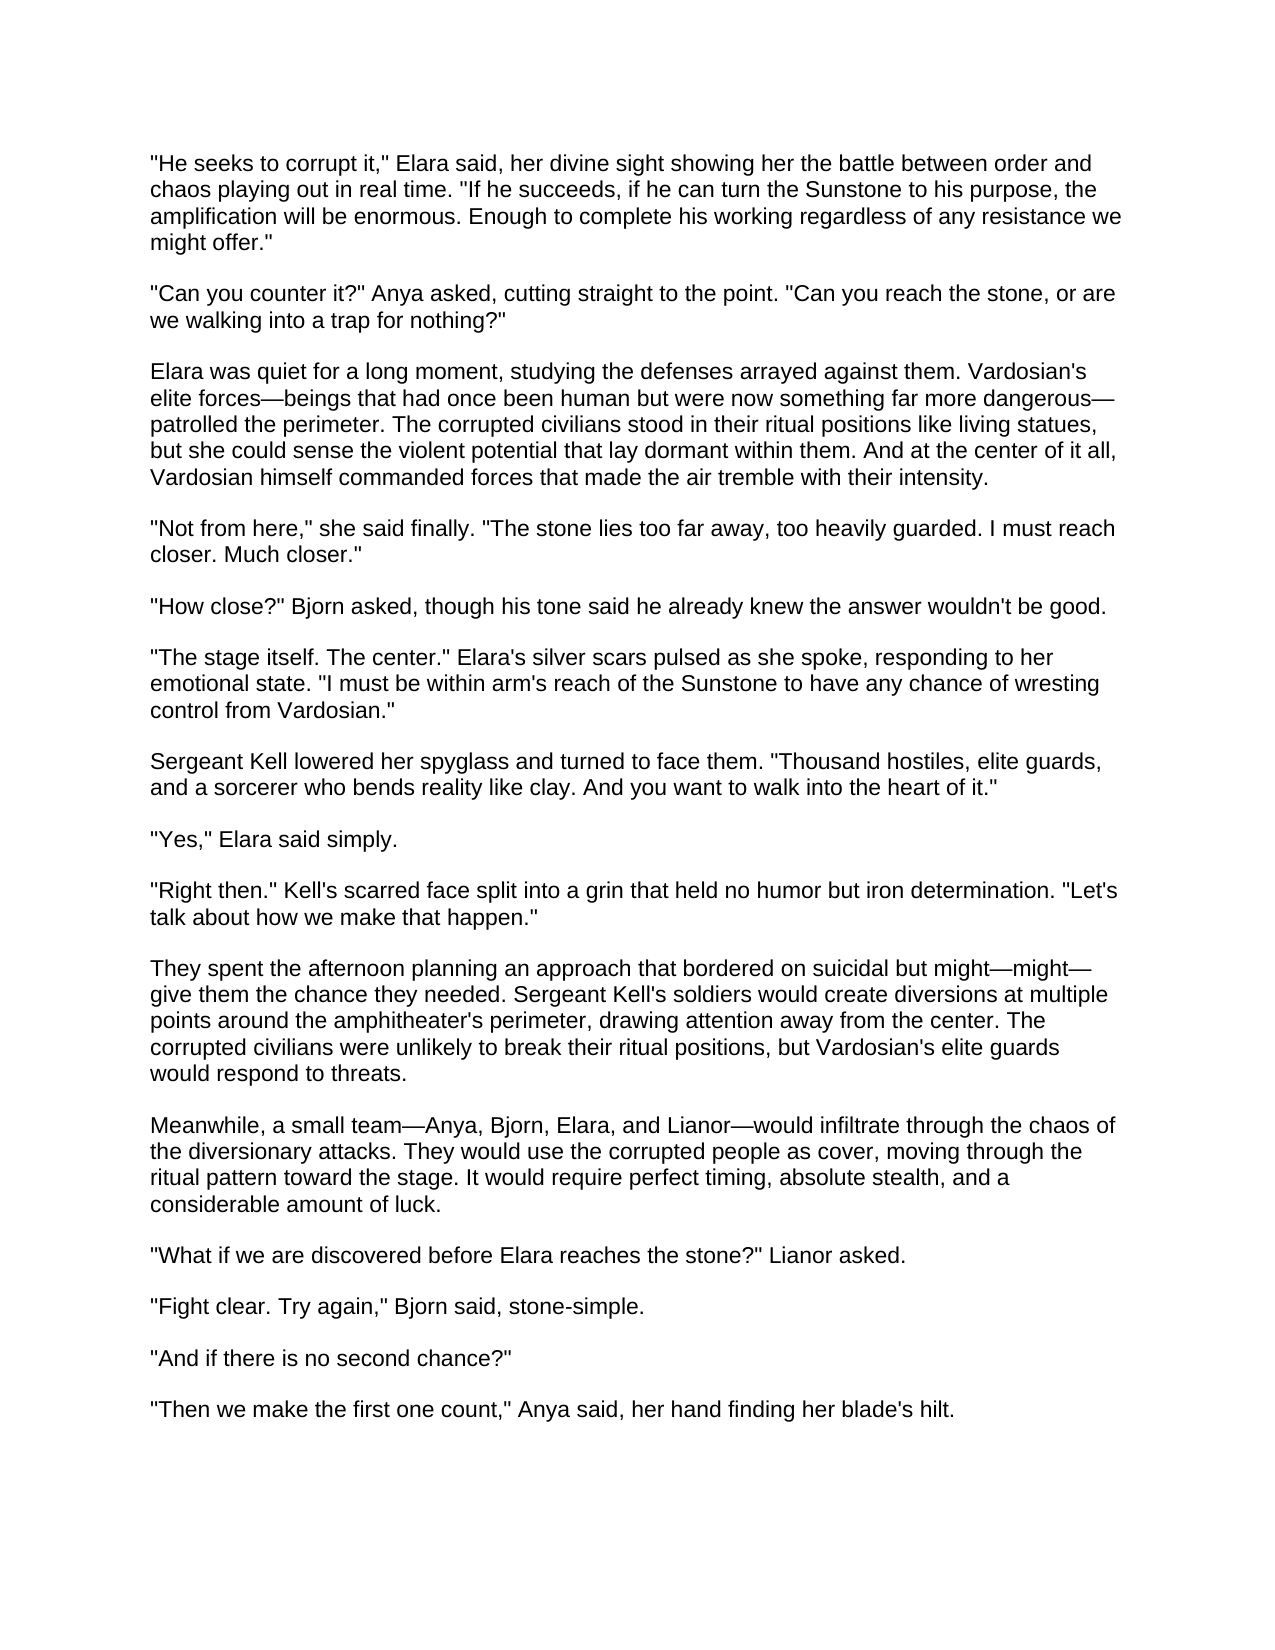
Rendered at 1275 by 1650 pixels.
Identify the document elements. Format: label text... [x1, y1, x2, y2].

text They spent the afternoon planning an approach that bordered on suicidal but might—might—give them the chance they needed. Sergeant Kell's soldiers would create diversions at multiple points around the amphitheater's perimeter, drawing attention away from the center. The corrupted civilians were unlikely to break their ritual positions, but Vardosian's elite guards would respond to threats. [150, 955, 1125, 1087]
text Sergeant Kell lowered her spyglass and turned to face them. "Thousand hostiles, elite guards, and a sorcerer who bends reality like clay. And you want to walk into the heart of it." [150, 748, 1125, 801]
text "Yes," Elara said simply. [150, 826, 1125, 852]
text "The stage itself. The center." Elara's silver scars pulsed as she spoke, responding to her emotional state. "I must be within arm's reach of the Sunstone to have any chance of wresting control from Vardosian." [150, 644, 1125, 723]
text Meanwhile, a small team—Anya, Bjorn, Elara, and Lianor—would infiltrate through the chaos of the diversionary attacks. They would use the corrupted people as cover, moving through the ritual pattern toward the stage. It would require perfect timing, absolute stealth, and a considerable amount of luck. [150, 1112, 1125, 1217]
text "What if we are discovered before Elara reaches the stone?" Lianor asked. [150, 1242, 1125, 1268]
text "He seeks to corrupt it," Elara said, her divine sight showing her the battle between order and chaos playing out in real time. "If he succeeds, if he can turn the Sunstone to his purpose, the amplification will be enormous. Enough to complete his working regardless of any resistance we might offer." [150, 150, 1125, 255]
text "Right then." Kell's scarred face split into a grin that held no humor but iron determination. "Let's talk about how we make that happen." [150, 877, 1125, 930]
text "How close?" Bjorn asked, though his tone said he already knew the answer wouldn't be good. [150, 593, 1125, 619]
text "And if there is no second chance?" [150, 1345, 1125, 1371]
text "Not from here," she said finally. "The stone lies too far away, too heavily guarded. I must reach closer. Much closer." [150, 515, 1125, 568]
text "Then we make the first one count," Anya said, her hand finding her blade's hilt. [150, 1396, 1125, 1422]
text "Fight clear. Try again," Bjorn said, stone-simple. [150, 1293, 1125, 1320]
text Elara was quiet for a long moment, studying the defenses arrayed against them. Vardosian's elite forces—beings that had once been human but were now something far more dangerous—patrolled the perimeter. The corrupted civilians stood in their ritual positions like living statues, but she could sense the violent potential that lay dormant within them. And at the center of it all, Vardosian himself commanded forces that made the air tremble with their intensity. [150, 358, 1125, 490]
text "Can you counter it?" Anya asked, cutting straight to the point. "Can you reach the stone, or are we walking into a trap for nothing?" [150, 280, 1125, 333]
